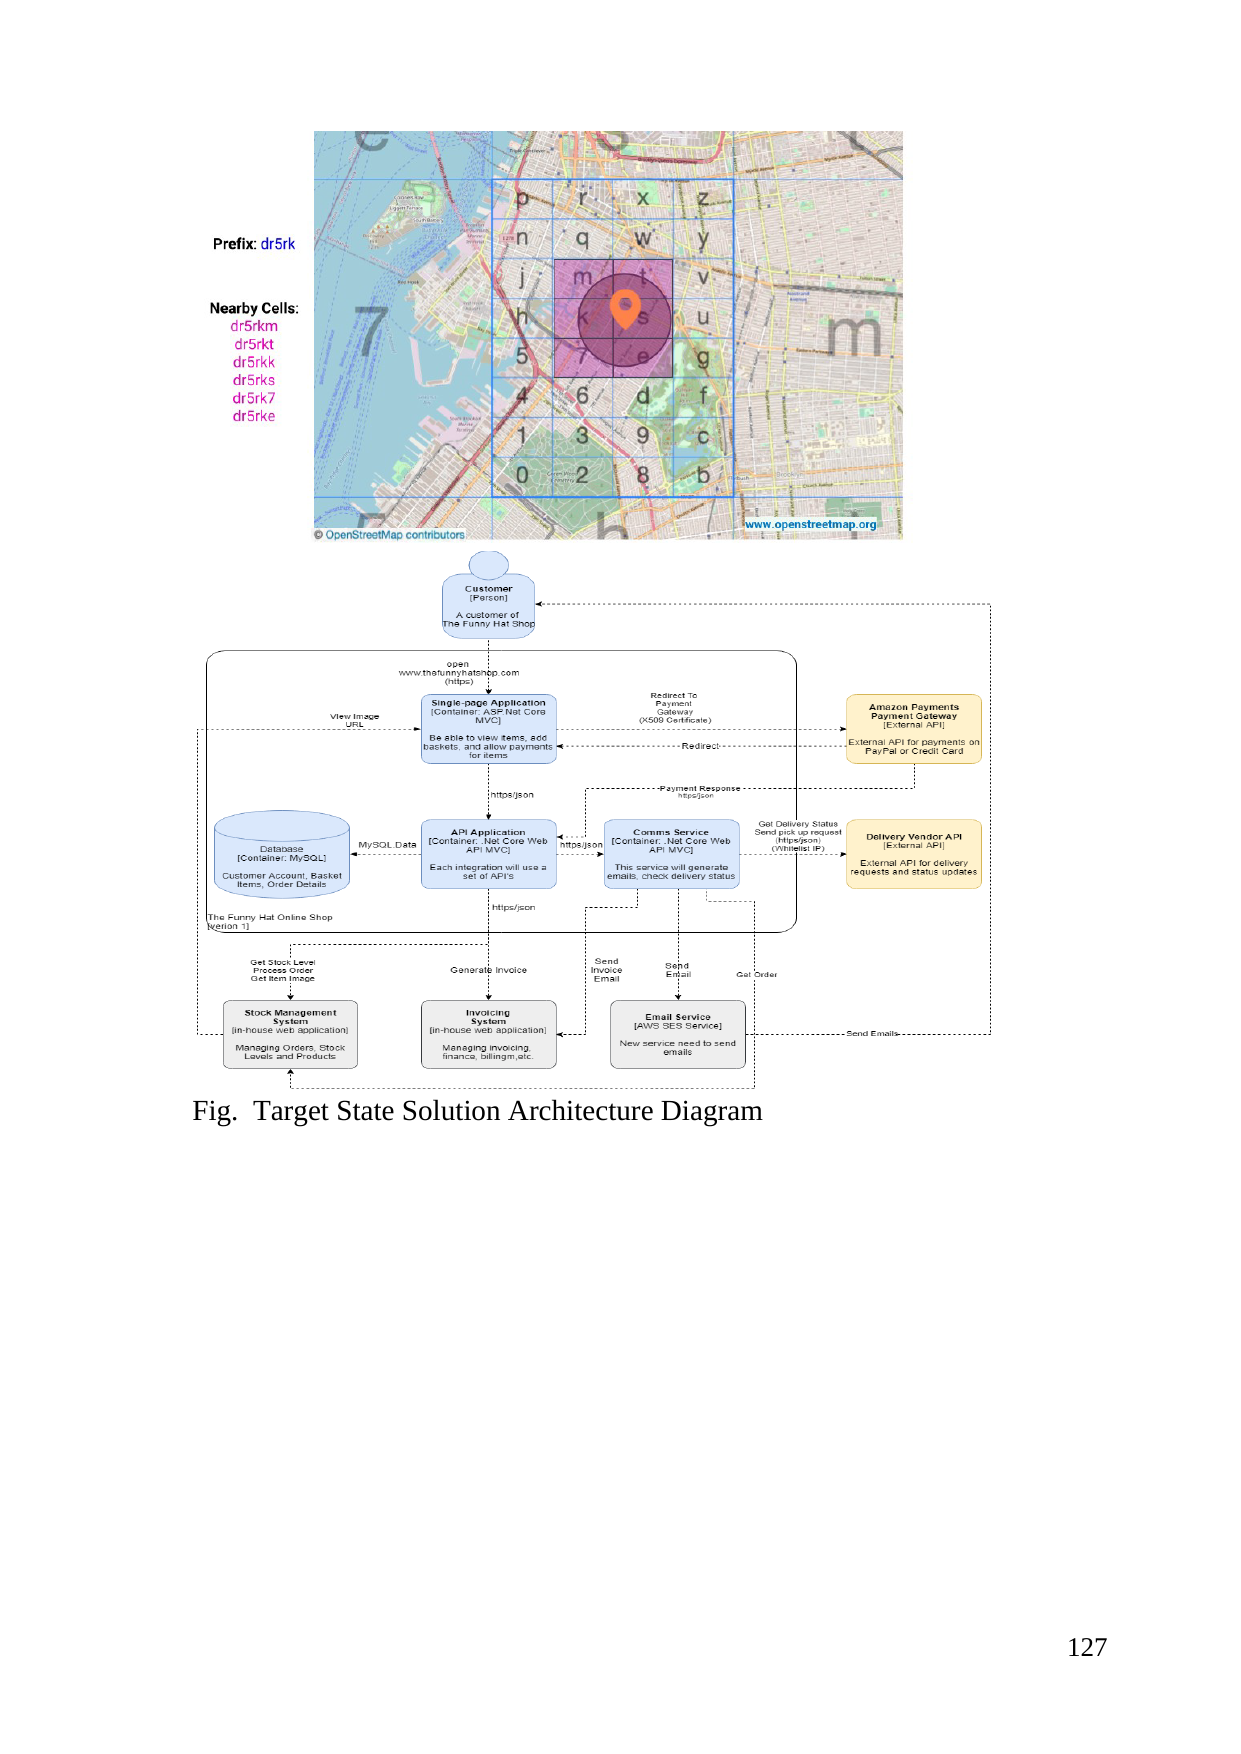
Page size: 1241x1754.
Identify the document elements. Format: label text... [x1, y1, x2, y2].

text Fig. Target State Solution Architecture Diagram [133, 1093, 1107, 1127]
picture [192, 551, 997, 1094]
